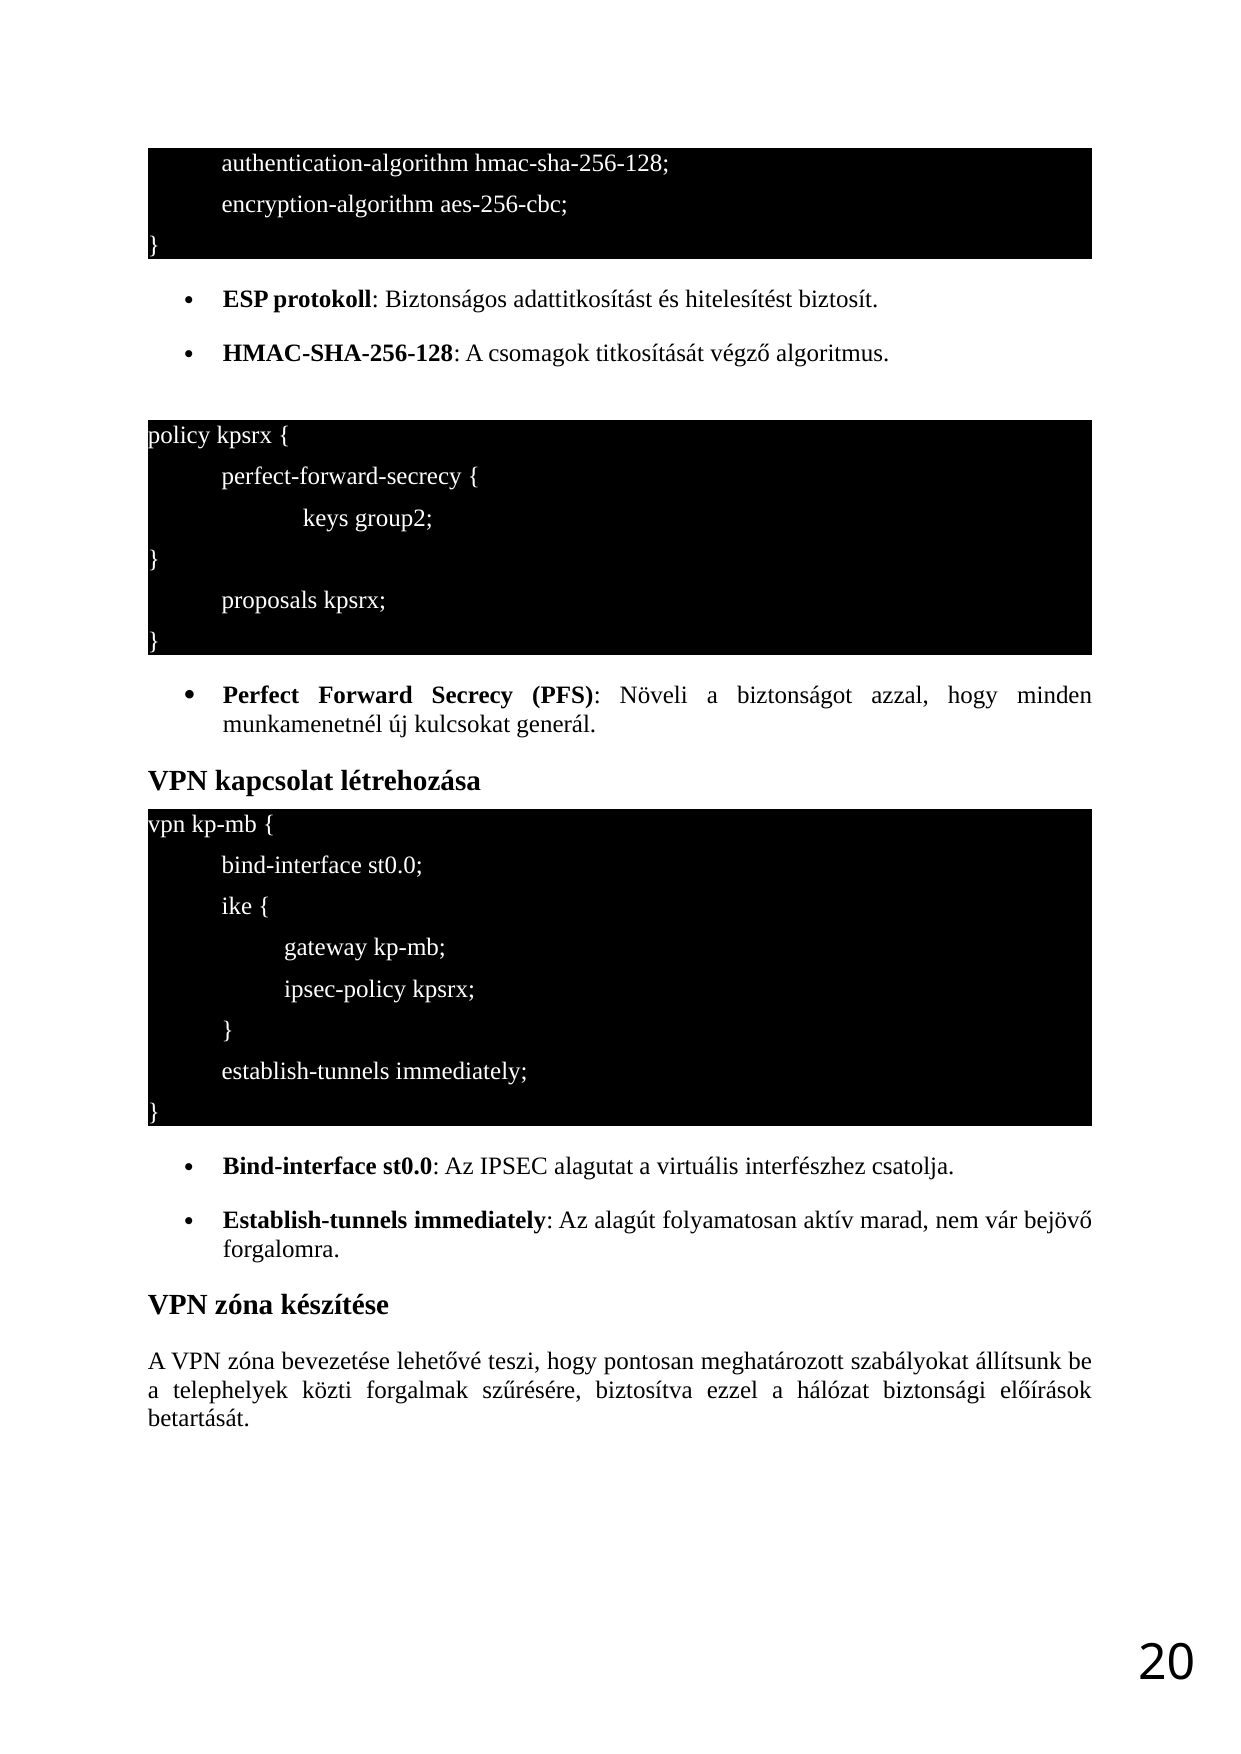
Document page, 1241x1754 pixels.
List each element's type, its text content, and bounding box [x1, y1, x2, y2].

text policy kpsrx { [148, 420, 1092, 449]
text } [148, 1015, 1092, 1044]
text establish-tunnels immediately; [148, 1056, 1092, 1085]
text A VPN zóna bevezetése lehetővé teszi, hogy pontosan meghatározott szabályokat állítsunk be a telephelyek közti forgalmak szűrésére, biztosítva ezzel a hálózat biztonsági előírások betartását. [148, 1346, 1092, 1432]
text } [148, 230, 1092, 259]
list Establish-tunnels immediately: Az alagút folyamatosan aktív marad, nem vár bejövő forgalomra. [185, 1205, 1092, 1262]
list ESP protokoll: Biztonságos adattitkosítást és hitelesítést biztosít. [185, 284, 1092, 313]
text perfect-forward-secrecy { [148, 461, 1092, 490]
text encryption-algorithm aes-256-cbc; [148, 189, 1092, 218]
list HMAC-SHA-256-128: A csomagok titkosítását végző algoritmus. [185, 338, 1092, 366]
text authentication-algorithm hmac-sha-256-128; [148, 148, 1092, 176]
list Perfect Forward Secrecy (PFS): Növeli a biztonságot azzal, hogy minden munkamenetnél új kulcsokat generál. [185, 680, 1092, 738]
text } [148, 1097, 1092, 1126]
text } [148, 544, 1092, 573]
text ipsec-policy kpsrx; [148, 974, 1092, 1002]
text ike { [148, 891, 1092, 920]
text proposals kpsrx; [148, 585, 1092, 614]
text gateway kp-mb; [148, 932, 1092, 961]
list Bind-interface st0.0: Az IPSEC alagutat a virtuális interfészhez csatolja. [185, 1151, 1092, 1180]
text vpn kp-mb { [148, 809, 1092, 837]
text VPN kapcsolat létrehozása [148, 763, 1092, 796]
text VPN zóna készítése [148, 1287, 1092, 1321]
text keys group2; [148, 503, 1092, 531]
text } [148, 626, 1092, 655]
text bind-interface st0.0; [148, 850, 1092, 879]
